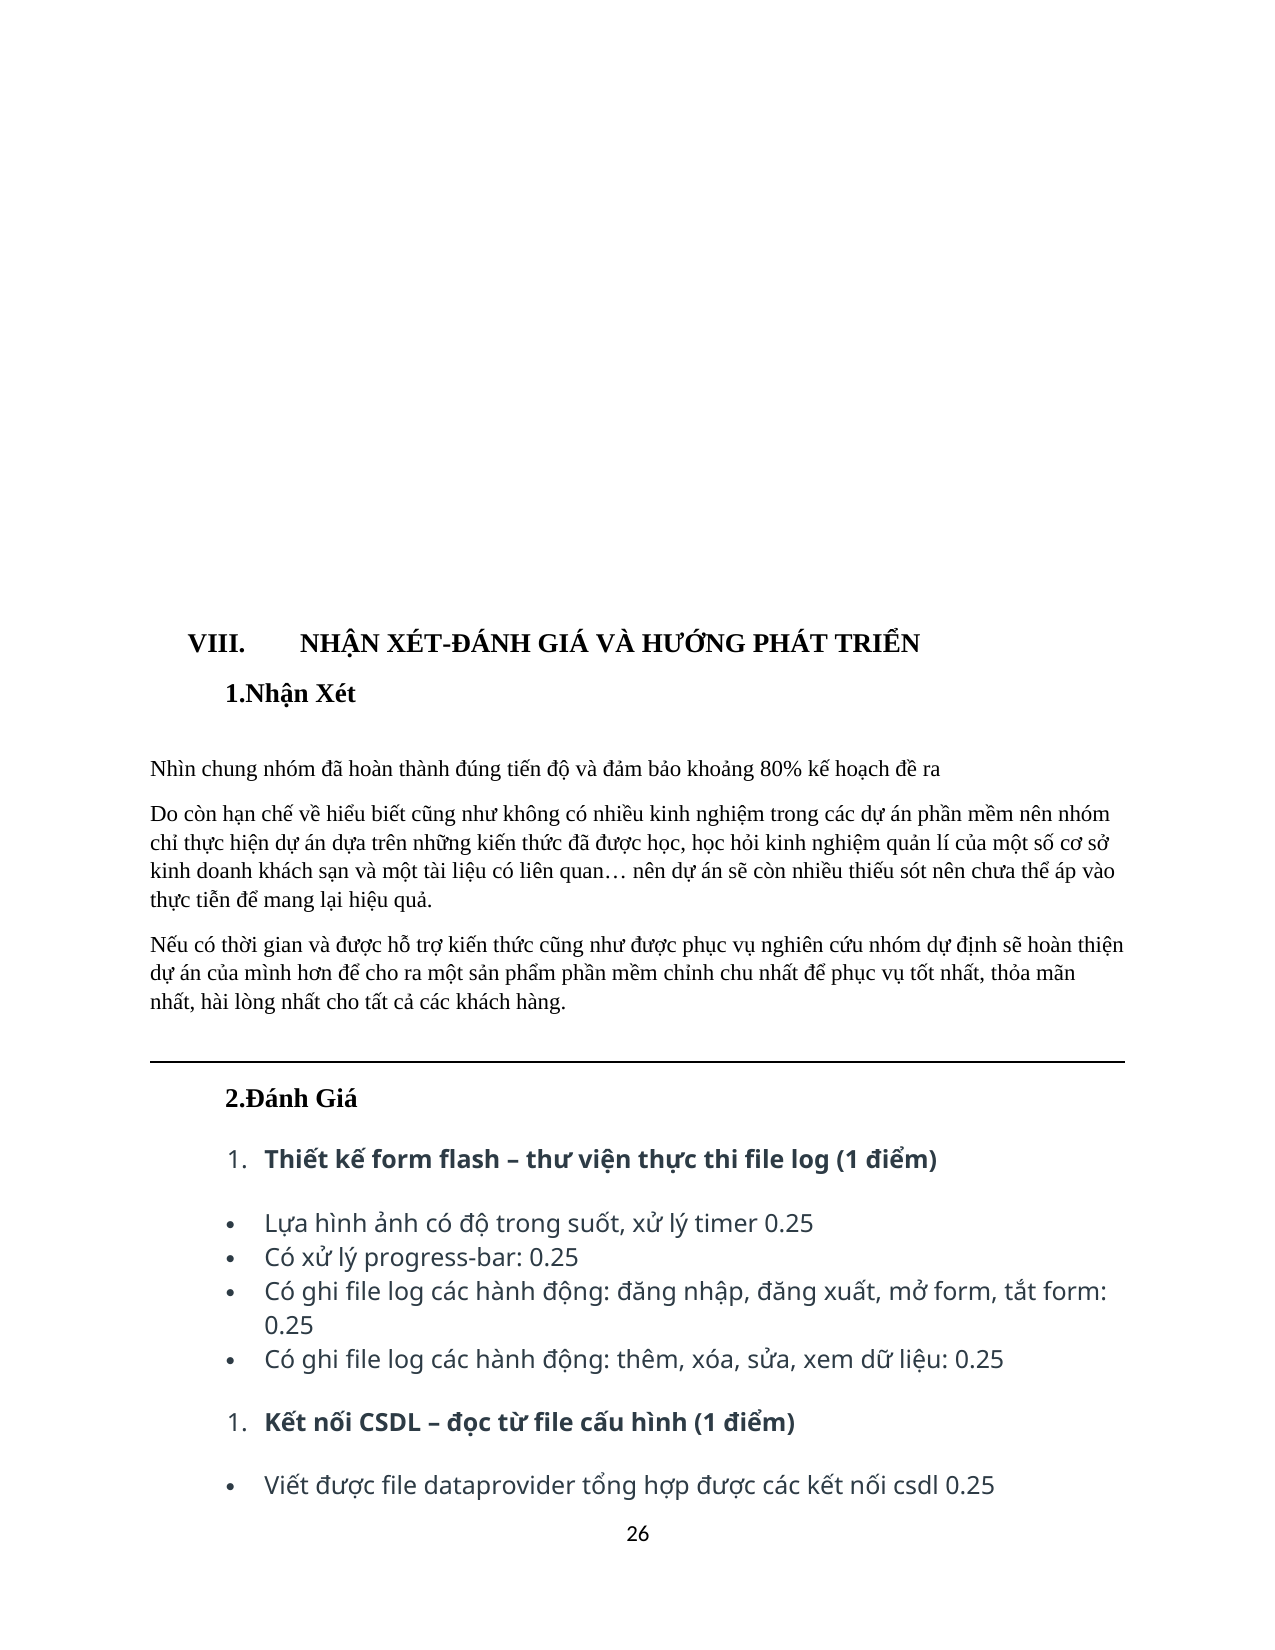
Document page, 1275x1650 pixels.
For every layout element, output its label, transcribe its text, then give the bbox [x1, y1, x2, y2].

list Có xử lý progress-bar: 0.25 [227, 1239, 1125, 1273]
list Lựa hình ảnh có độ trong suốt, xử lý timer 0.25 [227, 1205, 1125, 1239]
list Có ghi file log các hành động: đăng nhập, đăng xuất, mở form, tắt form: 0.25 [227, 1273, 1125, 1341]
subtitle 2.Đánh Giá [225, 1082, 1125, 1113]
subtitle 1.Nhận Xét [225, 677, 1125, 708]
text Nếu có thời gian và được hỗ trợ kiến thức cũng như được phục vụ nghiên cứu nhóm dự định sẽ hoàn thiện dự án của mình hơn để cho ra một sản phẩm phần mềm chỉnh chu nhất để phục vụ tốt nhất, thỏa mãn nhất, hài lòng nhất cho tất cả các khách hàng. [150, 931, 1125, 1014]
list Viết được file dataprovider tổng hợp được các kết nối csdl 0.25 [227, 1468, 1125, 1502]
text Do còn hạn chế về hiểu biết cũng như không có nhiều kinh nghiệm trong các dự án phần mềm nên nhóm chỉ thực hiện dự án dựa trên những kiến thức đã được học, học hỏi kinh nghiệm quản lí của một số cơ sở kinh doanh khách sạn và một tài liệu có liên quan… nên dự án sẽ còn nhiều thiếu sót nên chưa thể áp vào thực tiễn để mang lại hiệu quả. [150, 801, 1125, 912]
text Nhìn chung nhóm đã hoàn thành đúng tiến độ và đảm bảo khoảng 80% kế hoạch đề ra [150, 755, 1125, 782]
list Kết nối CSDL – đọc từ file cấu hình (1 điểm) [227, 1405, 1125, 1439]
list Thiết kế form flash – thư viện thực thi file log (1 điểm) [227, 1142, 1125, 1176]
list Có ghi file log các hành động: thêm, xóa, sửa, xem dữ liệu: 0.25 [227, 1341, 1125, 1376]
subtitle NHẬN XÉT-ĐÁNH GIÁ VÀ HƯỚNG PHÁT TRIỂN [187, 627, 1125, 658]
